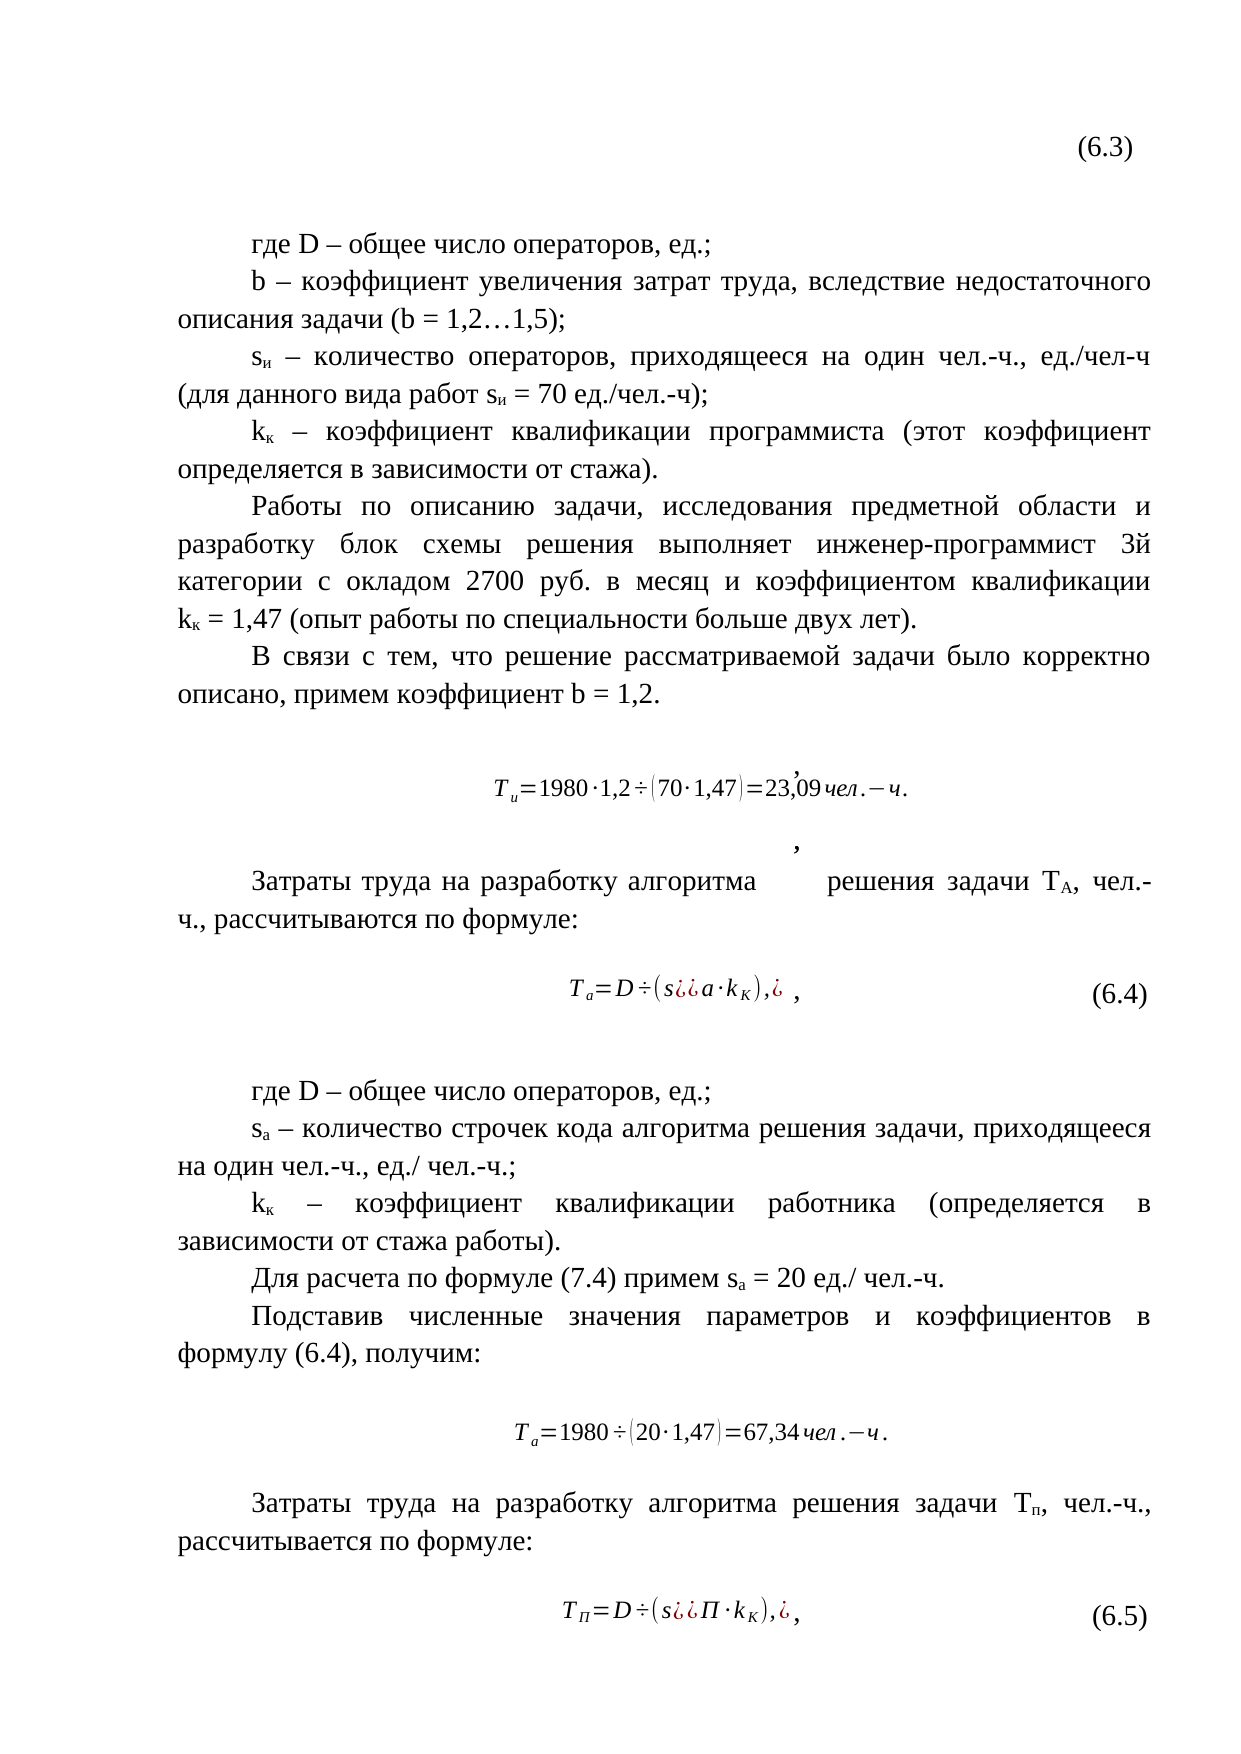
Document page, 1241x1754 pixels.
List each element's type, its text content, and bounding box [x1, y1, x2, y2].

text Подставив численные значения параметров и коэффициентов в формулу (6.4), получим: [177, 1295, 1152, 1370]
text kк – коэффициент квалификации работника (определяется в зависимости от стажа работы). [177, 1183, 1152, 1258]
text Затраты труда на разработку алгоритма решения задачи Тп, чел.-ч., рассчитывается по формуле: [177, 1483, 1152, 1558]
text Работы по описанию задачи, исследования предметной области и разработку блок схемы решения выполняет инженер-программист 3й категории с окладом 2700 руб. в месяц и коэффициентом квалификации kк = 1,47 (опыт работы по специальности больше двух лет). [177, 486, 1152, 636]
text где D – общее число операторов, ед.; [177, 1070, 1152, 1108]
text (6.3) [1077, 126, 1152, 164]
text (6.5) [1077, 1595, 1152, 1633]
text kк – коэффициент квалификации программиста (этот коэффициент определяется в зависимости от стажа). [177, 411, 1152, 486]
text В связи с тем, что решение рассматриваемой задачи было корректно описано, примем коэффициент b = 1,2. [177, 636, 1152, 711]
text Для расчета по формуле (7.4) примем sa = 20 ед./ чел.-ч. [177, 1258, 1152, 1295]
text sи – количество операторов, приходящееся на один чел.-ч., ед./чел-ч (для данного вида работ sи = 70 ед./чел.-ч); [177, 336, 1152, 411]
text b – коэффициент увеличения затрат труда, вследствие недостаточного описания задачи (b = 1,2…1,5); [177, 261, 1152, 336]
text Затраты труда на разработку алгоритма решения задачи ТА, чел.-ч., рассчитываются по формуле: [177, 861, 1152, 936]
text где D – общее число операторов, ед.; [177, 223, 1152, 261]
text sa – количество строчек кода алгоритма решения задачи, приходящееся на один чел.-ч., ед./ чел.-ч.; [177, 1108, 1152, 1183]
text (6.4) [1077, 973, 1152, 1011]
